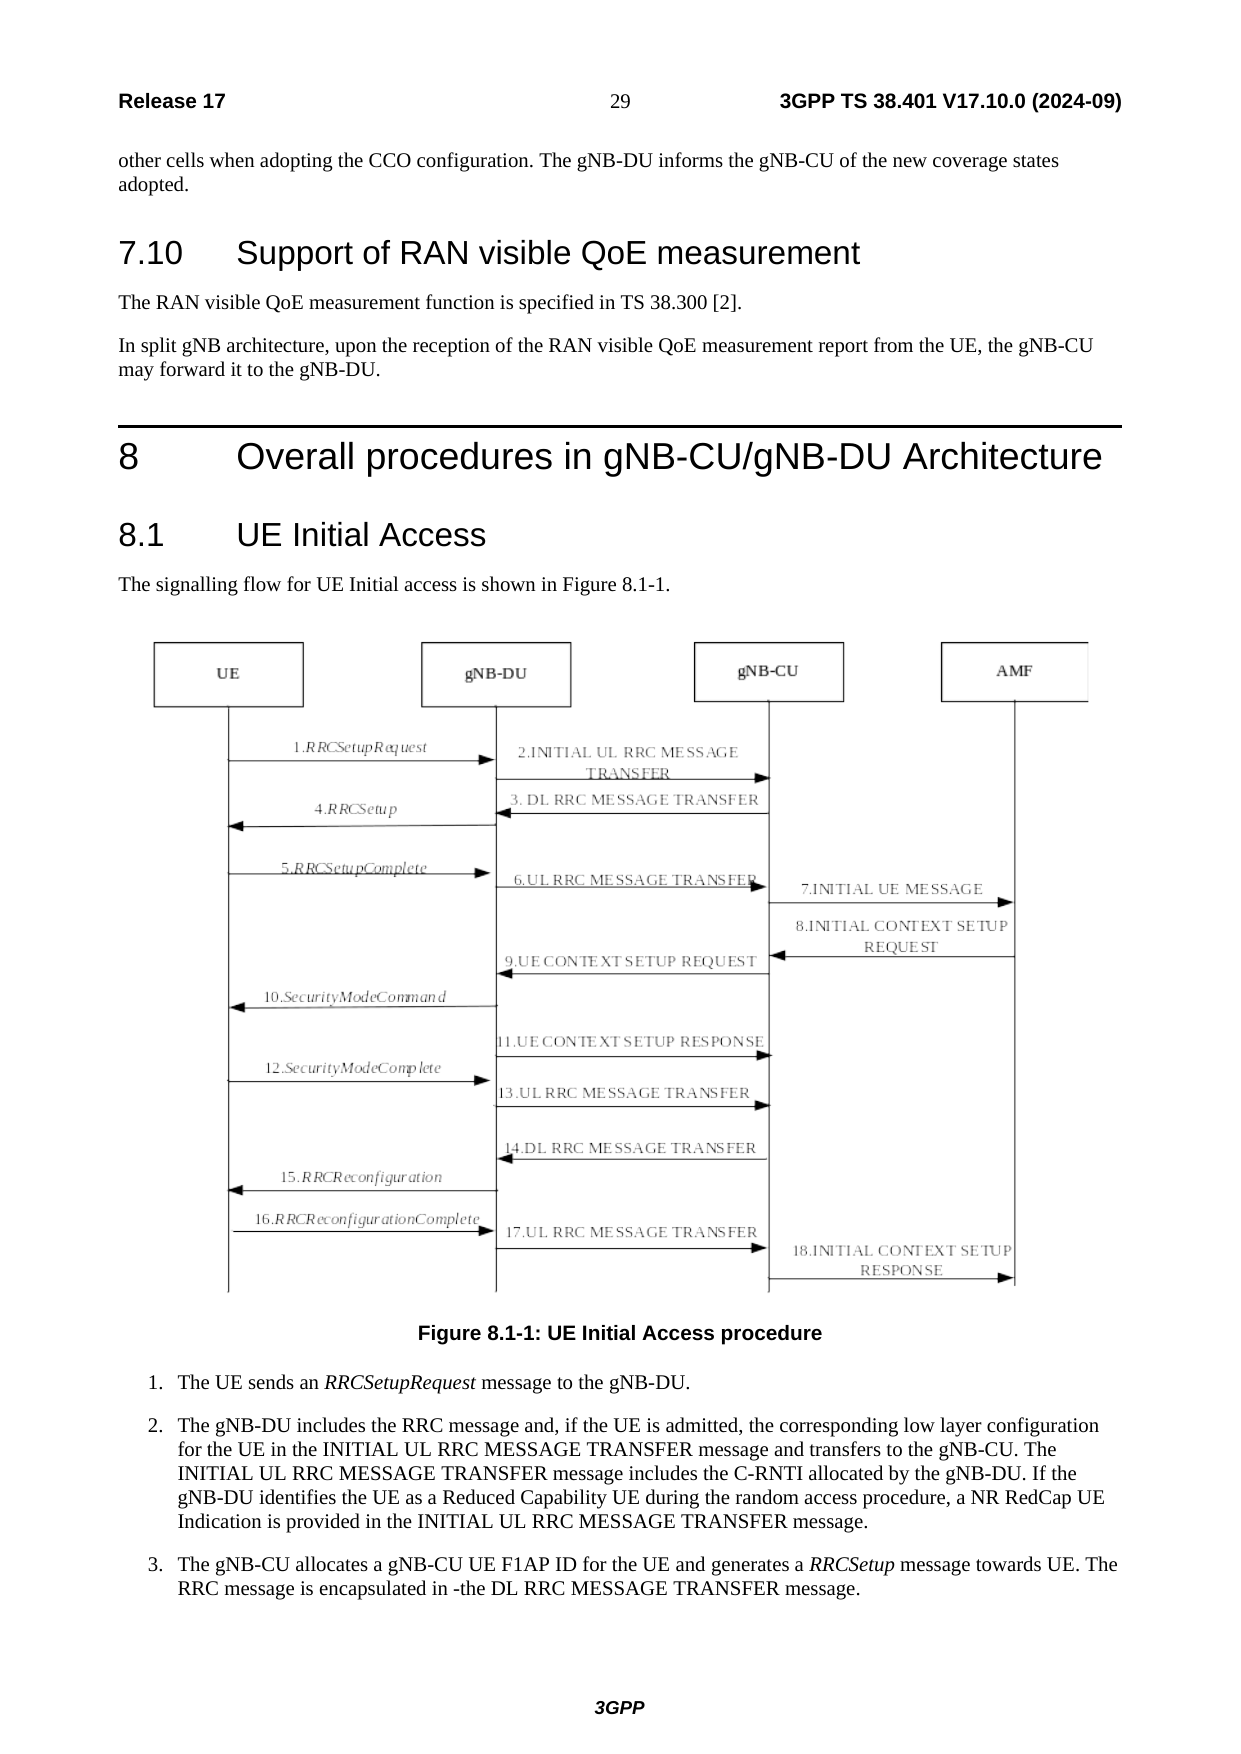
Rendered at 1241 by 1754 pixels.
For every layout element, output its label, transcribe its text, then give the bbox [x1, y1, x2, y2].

text 2. The gNB-DU includes the RRC message and, if the UE is admitted, the corresponding low layer configuration for the UE in the INITIAL UL RRC MESSAGE TRANSFER message and transfers to the gNB-CU. The INITIAL UL RRC MESSAGE TRANSFER message includes the C-RNTI allocated by the gNB-DU. If the gNB-DU identifies the UE as a Reduced Capability UE during the random access procedure, a NR RedCap UE Indication is provided in the INITIAL UL RRC MESSAGE TRANSFER message. [148, 1412, 1122, 1533]
text 1. The UE sends an RRCSetupRequest message to the gNB-DU. [148, 1370, 1122, 1394]
text 3. The gNB-CU allocates a gNB-CU UE F1AP ID for the UE and generates a RRCSetup message towards UE. The RRC message is encapsulated in -the DL RRC MESSAGE TRANSFER message. [148, 1552, 1122, 1600]
subtitle 8 Overall procedures in gNB-CU/gNB-DU Architecture [118, 428, 1122, 477]
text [118, 147, 1122, 196]
subtitle 8.1 UE Initial Access [118, 515, 1122, 553]
text The signalling flow for UE Initial access is shown in Figure 8.1-1. [118, 572, 1122, 596]
text In split gNB architecture, upon the reception of the RAN visible QoE measurement report from the UE, the gNB-CU may forward it to the gNB-DU. [118, 333, 1122, 381]
text The RAN visible QoE measurement function is specified in TS 38.300 [2]. [118, 290, 1122, 314]
text Figure 8.1-1: UE Initial Access procedure [118, 1321, 1122, 1345]
subtitle 7.10 Support of RAN visible QoE measurement [118, 233, 1122, 272]
